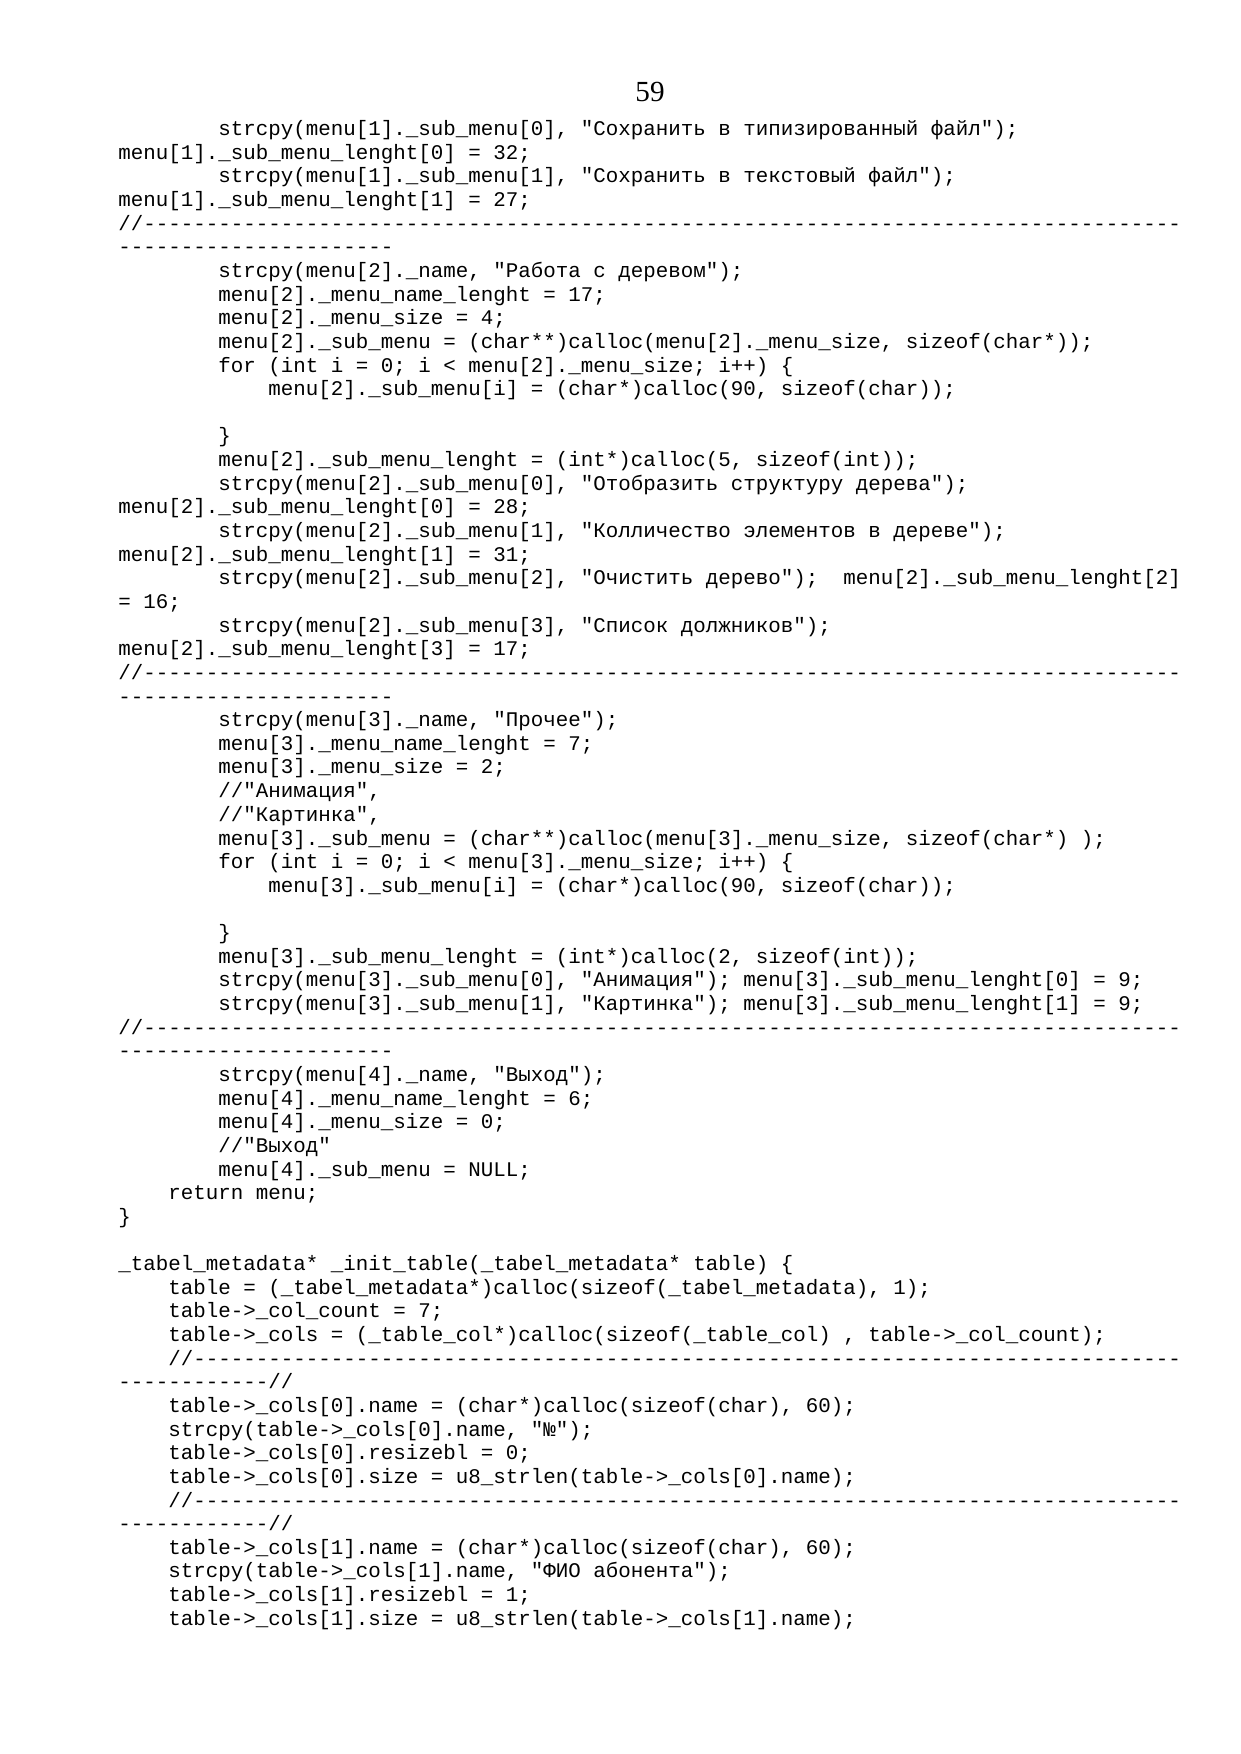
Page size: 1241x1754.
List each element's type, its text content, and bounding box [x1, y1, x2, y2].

text } [118, 426, 1181, 449]
text table->_cols[0].size = u8_strlen(table->_cols[0].name); [118, 1466, 1181, 1489]
text strcpy(menu[2]._sub_menu[0], "Отобразить структуру дерева"); menu[2]._sub_menu_lenght[0] = 28; [118, 473, 1181, 520]
text //--------------------------------------------------------------------------------------------------------- [118, 213, 1181, 260]
text menu[3]._menu_name_lenght = 7; [118, 733, 1181, 757]
text menu[2]._menu_size = 4; [118, 307, 1181, 331]
text strcpy(menu[2]._sub_menu[2], "Очистить дерево"); menu[2]._sub_menu_lenght[2] = 16; [118, 567, 1181, 615]
text _tabel_metadata* _init_table(_tabel_metadata* table) { [118, 1253, 1181, 1277]
text for (int i = 0; i < menu[2]._menu_size; i++) { [118, 354, 1181, 378]
text menu[3]._sub_menu_lenght = (int*)calloc(2, sizeof(int)); [118, 946, 1181, 969]
text menu[2]._menu_name_lenght = 17; [118, 284, 1181, 307]
text //--------------------------------------------------------------------------------------------------------- [118, 1017, 1181, 1064]
text for (int i = 0; i < menu[3]._menu_size; i++) { [118, 851, 1181, 875]
text strcpy(menu[3]._sub_menu[0], "Анимация"); menu[3]._sub_menu_lenght[0] = 9; [118, 969, 1181, 993]
text //-------------------------------------------------------------------------------------------// [118, 1489, 1181, 1537]
text table->_cols[1].size = u8_strlen(table->_cols[1].name); [118, 1608, 1181, 1631]
text strcpy(menu[2]._sub_menu[3], "Список должников"); menu[2]._sub_menu_lenght[3] = 17; [118, 615, 1181, 662]
text menu[2]._sub_menu[i] = (char*)calloc(90, sizeof(char)); [118, 378, 1181, 402]
text table->_cols = (_table_col*)calloc(sizeof(_table_col) , table->_col_count); [118, 1324, 1181, 1348]
text //"Картинка", [118, 804, 1181, 827]
text menu[3]._menu_size = 2; [118, 757, 1181, 780]
text //"Выход" [118, 1135, 1181, 1158]
text strcpy(menu[1]._sub_menu[1], "Сохранить в текстовый файл"); menu[1]._sub_menu_lenght[1] = 27; [118, 165, 1181, 213]
text strcpy(menu[4]._name, "Выход"); [118, 1064, 1181, 1088]
text return menu; [118, 1182, 1181, 1206]
text strcpy(table->_cols[1].name, "ФИО абонента"); [118, 1561, 1181, 1584]
text menu[3]._sub_menu[i] = (char*)calloc(90, sizeof(char)); [118, 875, 1181, 898]
text strcpy(menu[3]._sub_menu[1], "Картинка"); menu[3]._sub_menu_lenght[1] = 9; [118, 993, 1181, 1017]
text menu[4]._sub_menu = NULL; [118, 1158, 1181, 1182]
text strcpy(menu[3]._name, "Прочее"); [118, 709, 1181, 733]
text strcpy(table->_cols[0].name, "№"); [118, 1419, 1181, 1442]
text menu[3]._sub_menu = (char**)calloc(menu[3]._menu_size, sizeof(char*) ); [118, 827, 1181, 851]
text strcpy(menu[2]._name, "Работа с деревом"); [118, 260, 1181, 284]
text table->_cols[1].resizebl = 1; [118, 1584, 1181, 1608]
text menu[2]._sub_menu = (char**)calloc(menu[2]._menu_size, sizeof(char*)); [118, 331, 1181, 354]
text } [118, 922, 1181, 946]
text //-------------------------------------------------------------------------------------------// [118, 1348, 1181, 1395]
text strcpy(menu[1]._sub_menu[0], "Сохранить в типизированный файл"); menu[1]._sub_menu_lenght[0] = 32; [118, 118, 1181, 165]
text table->_cols[0].resizebl = 0; [118, 1442, 1181, 1466]
text //--------------------------------------------------------------------------------------------------------- [118, 662, 1181, 709]
text table = (_tabel_metadata*)calloc(sizeof(_tabel_metadata), 1); [118, 1277, 1181, 1300]
text table->_cols[1].name = (char*)calloc(sizeof(char), 60); [118, 1537, 1181, 1561]
text strcpy(menu[2]._sub_menu[1], "Колличество элементов в дереве"); menu[2]._sub_menu_lenght[1] = 31; [118, 520, 1181, 567]
text menu[4]._menu_name_lenght = 6; [118, 1088, 1181, 1111]
text table->_cols[0].name = (char*)calloc(sizeof(char), 60); [118, 1395, 1181, 1419]
text } [118, 1206, 1181, 1229]
text table->_col_count = 7; [118, 1300, 1181, 1324]
text menu[2]._sub_menu_lenght = (int*)calloc(5, sizeof(int)); [118, 449, 1181, 473]
text menu[4]._menu_size = 0; [118, 1111, 1181, 1135]
text //"Анимация", [118, 780, 1181, 804]
